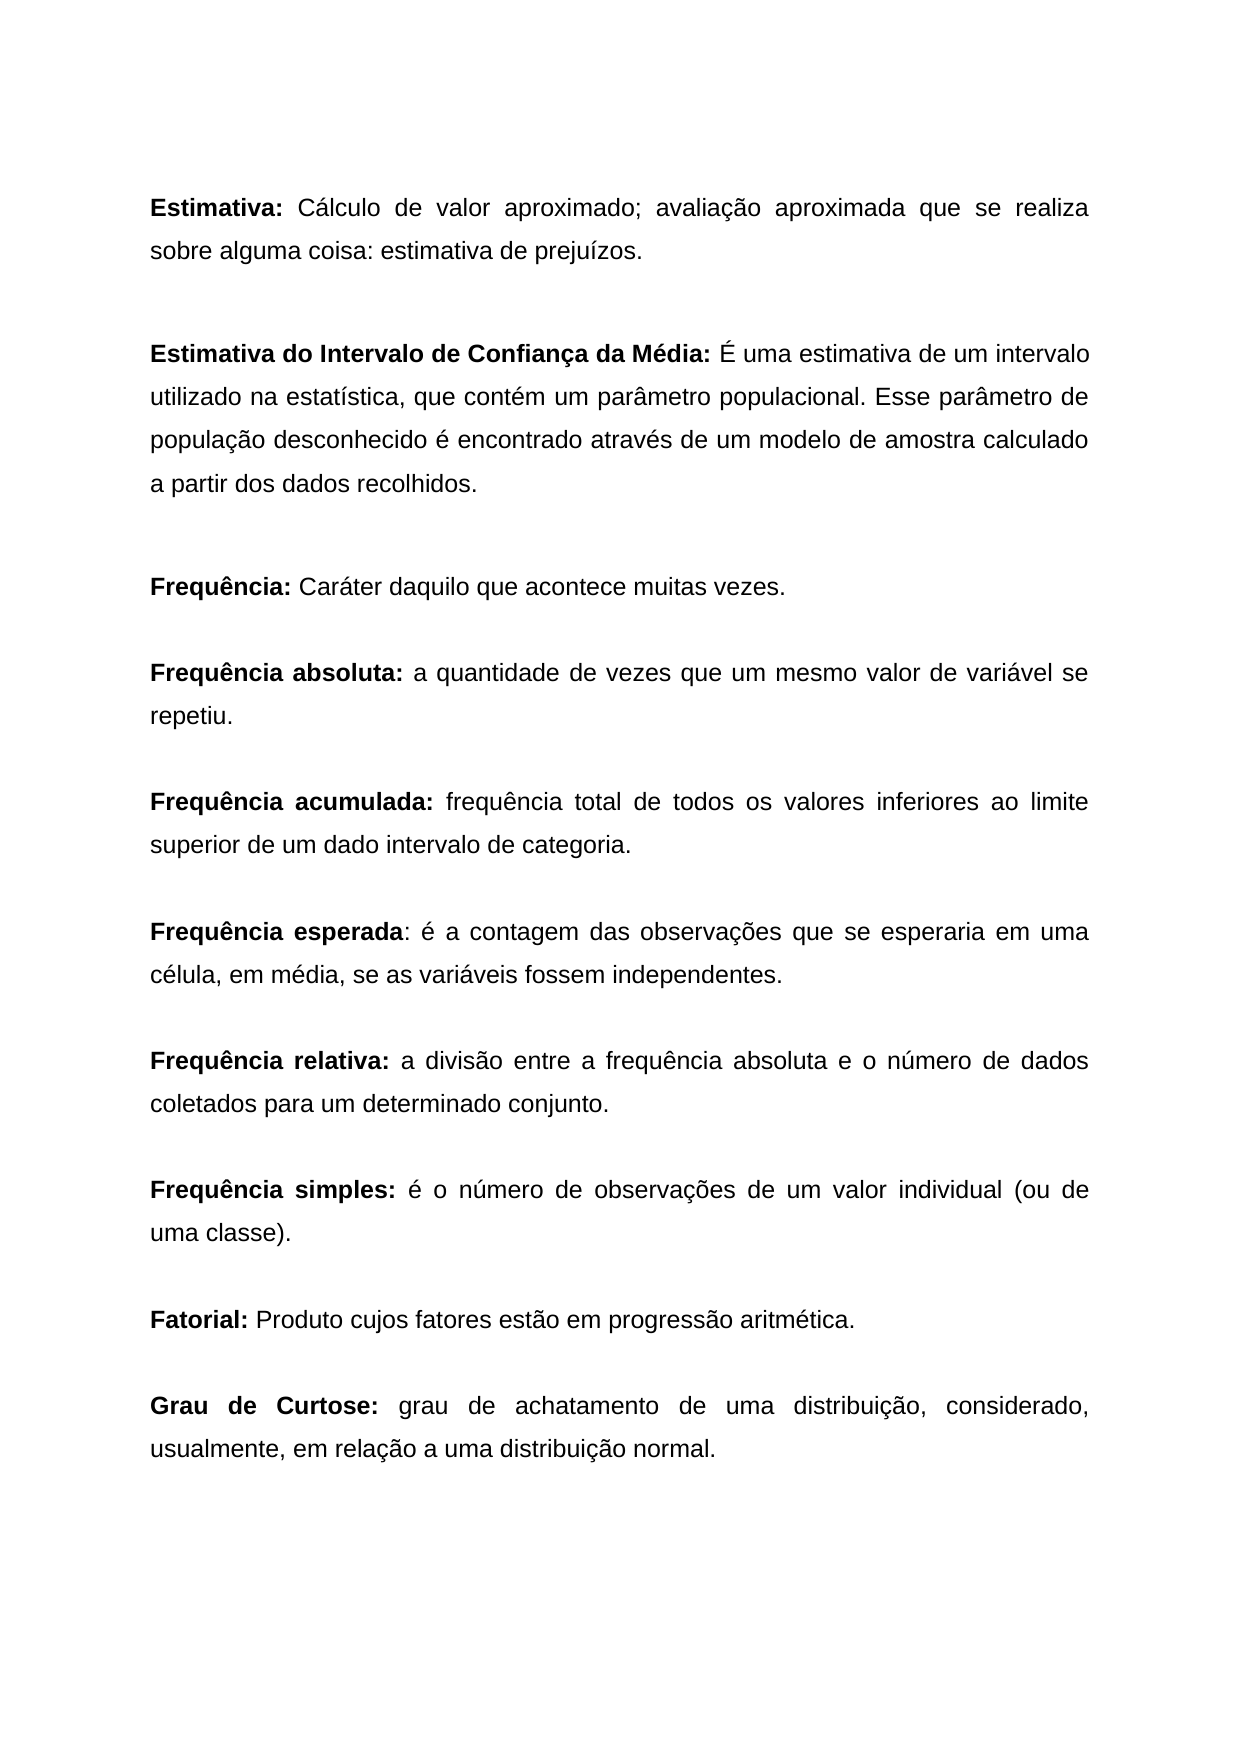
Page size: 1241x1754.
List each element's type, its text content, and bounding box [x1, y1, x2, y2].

text Frequência acumulada: frequência total de todos os valores inferiores ao limite superior de um dado intervalo de categoria. [150, 787, 1090, 859]
text Frequência absoluta: a quantidade de vezes que um mesmo valor de variável se repetiu. [150, 658, 1090, 729]
text Fatorial: Produto cujos fatores estão em progressão aritmética. [150, 1304, 1090, 1333]
text Frequência simples: é o número de observações de um valor individual (ou de uma classe). [150, 1175, 1090, 1247]
text Frequência relativa: a divisão entre a frequência absoluta e o número de dados coletados para um determinado conjunto. [150, 1046, 1090, 1118]
text Grau de Curtose: grau de achatamento de uma distribuição, considerado, usualmente, em relação a uma distribuição normal. [150, 1391, 1090, 1463]
text Frequência esperada: é a contagem das observações que se esperaria em uma célula, em média, se as variáveis fossem independentes. [150, 916, 1090, 988]
text Estimativa: Cálculo de valor aproximado; avaliação aproximada que se realiza sobre alguma coisa: estimativa de prejuízos. [150, 193, 1090, 265]
text Estimativa do Intervalo de Confiança da Média: É uma estimativa de um intervalo utilizado na estatística, que contém um parâmetro populacional. Esse parâmetro de população desconhecido é encontrado através de um modelo de amostra calculado a partir dos dados recolhidos. [150, 339, 1090, 497]
text Frequência: Caráter daquilo que acontece muitas vezes. [150, 571, 1090, 600]
